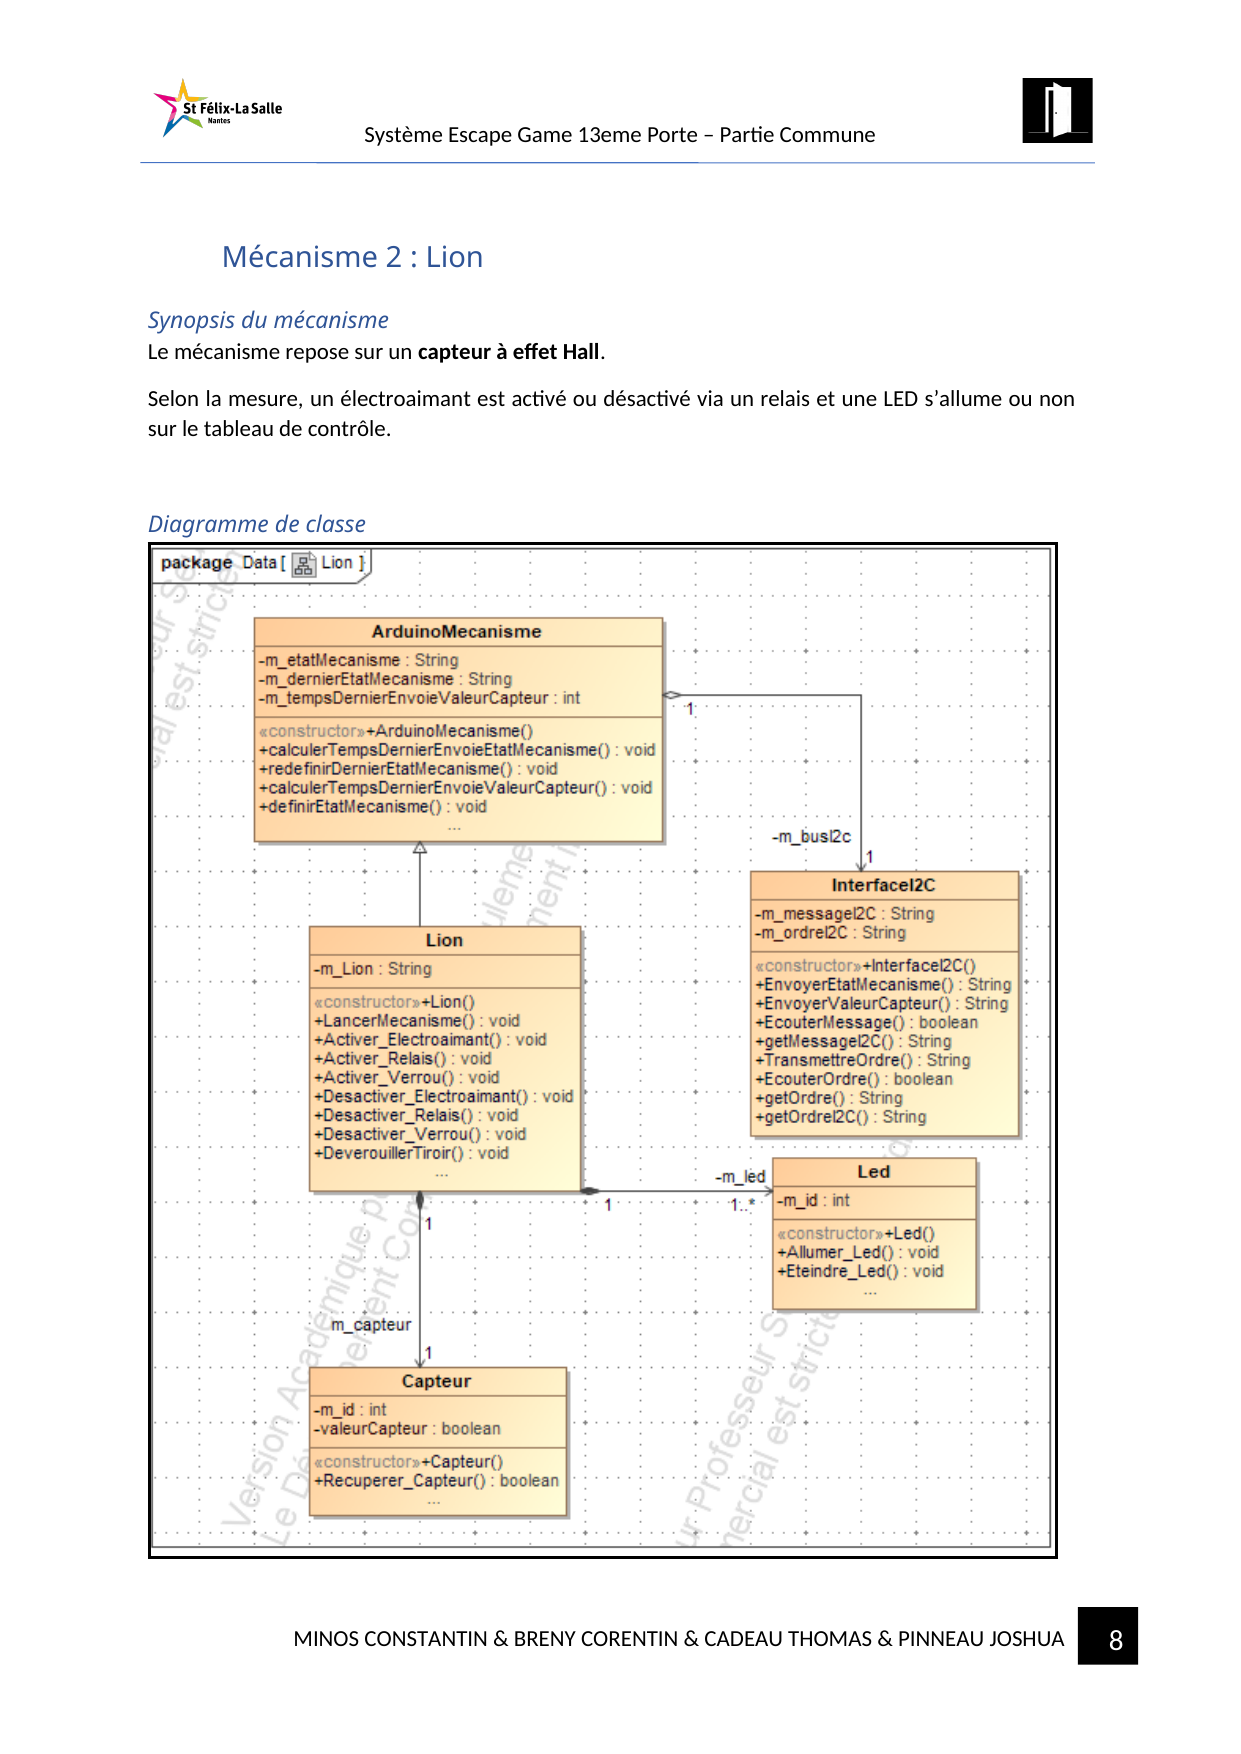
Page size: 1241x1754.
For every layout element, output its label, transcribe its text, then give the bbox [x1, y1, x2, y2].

subtitle Mécanisme 2 : Lion [221, 236, 1078, 276]
subtitle Diagramme de classe [148, 508, 1078, 539]
picture [151, 545, 1055, 1556]
picture [147, 73, 290, 142]
text Le mécanisme repose sur un capteur à effet Hall. [148, 337, 1078, 366]
picture [1022, 78, 1093, 143]
text Selon la mesure, un électroaimant est activé ou désactivé via un relais et une LED s’allume ou non sur le tableau de contrôle. [148, 384, 1078, 443]
subtitle Synopsis du mécanisme [148, 304, 1078, 335]
